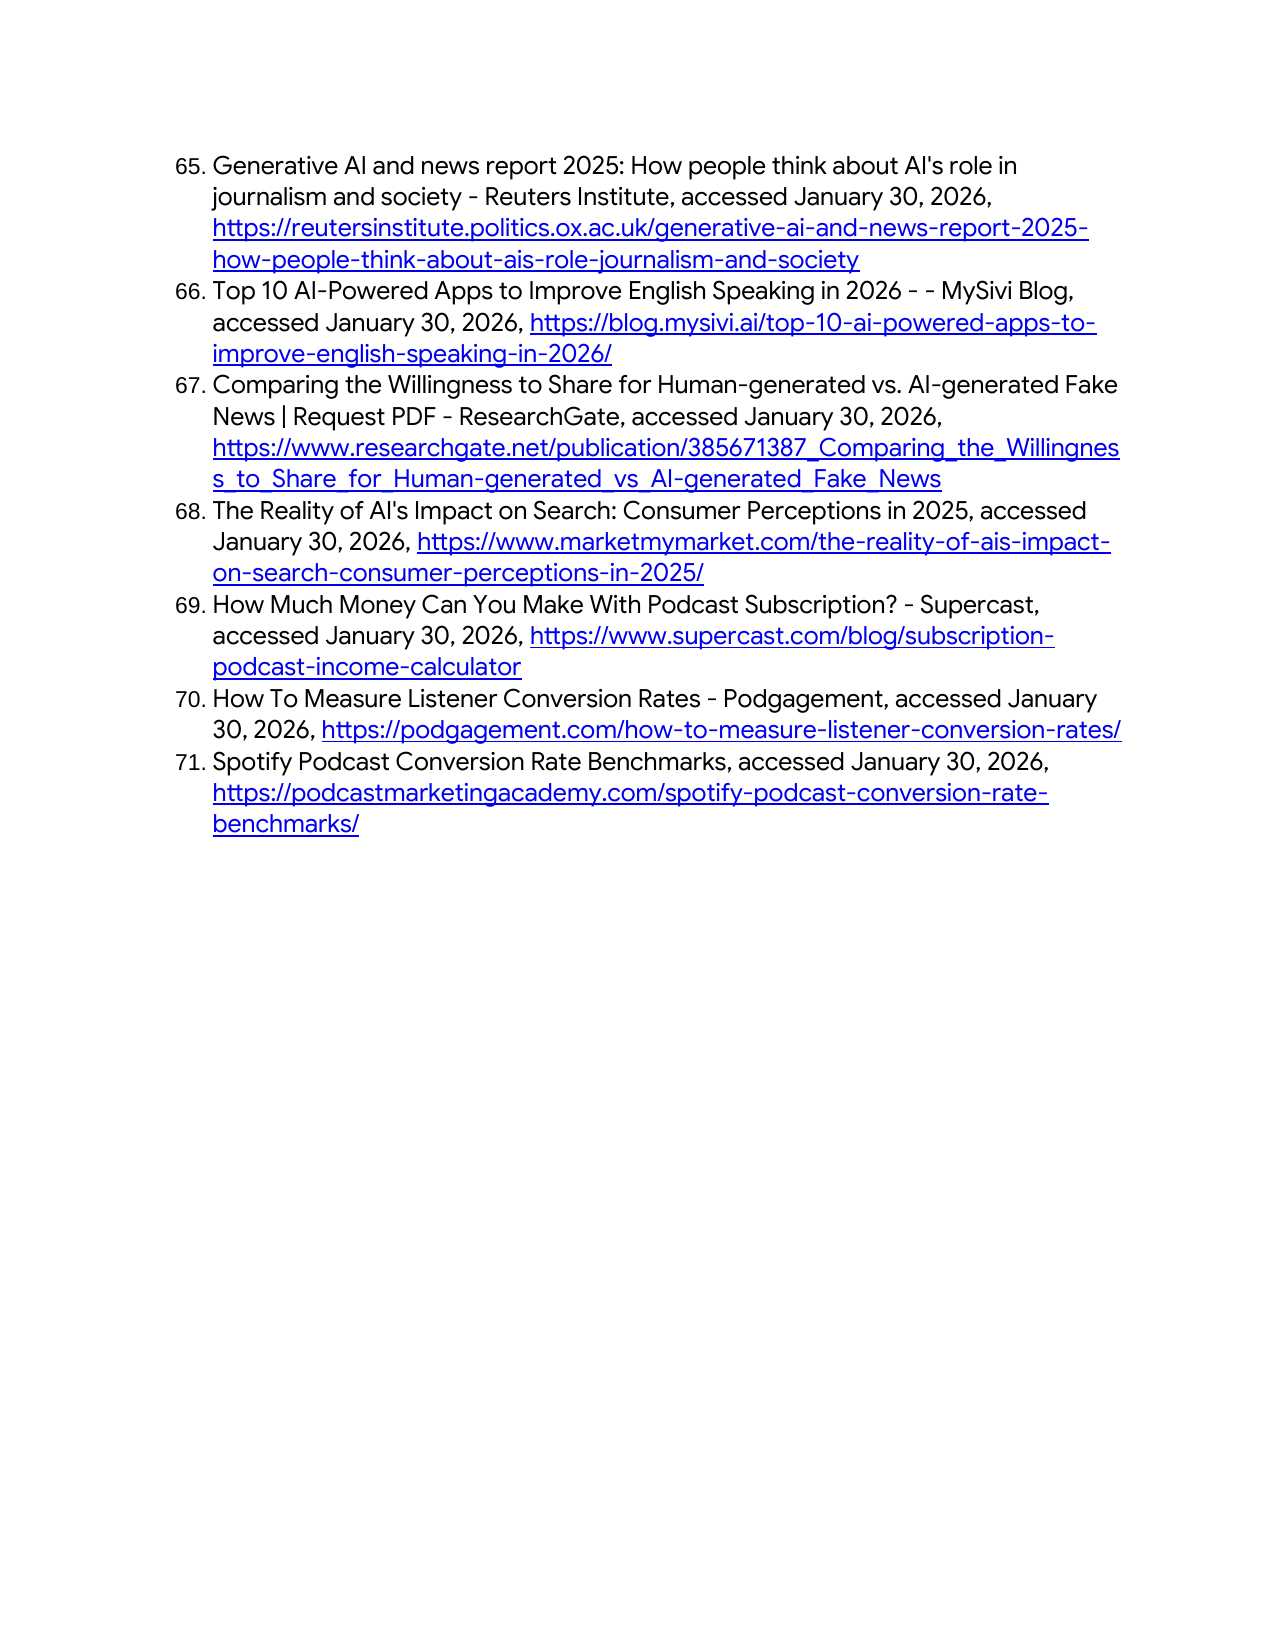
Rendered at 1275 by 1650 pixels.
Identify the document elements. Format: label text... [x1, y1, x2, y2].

list Spotify Podcast Conversion Rate Benchmarks, accessed January 30, 2026, https://podcastmarketingacademy.com/spotify-podcast-conversion-rate-benchmarks/ [175, 746, 1125, 840]
list Top 10 AI-Powered Apps to Improve English Speaking in 2026 - - MySivi Blog, accessed January 30, 2026, https://blog.mysivi.ai/top-10-ai-powered-apps-to-improve-english-speaking-in-2026/ [175, 275, 1125, 369]
list How Much Money Can You Make With Podcast Subscription? - Supercast, accessed January 30, 2026, https://www.supercast.com/blog/subscription-podcast-income-calculator [175, 589, 1125, 683]
list The Reality of AI's Impact on Search: Consumer Perceptions in 2025, accessed January 30, 2026, https://www.marketmymarket.com/the-reality-of-ais-impact-on-search-consumer-perceptions-in-2025/ [175, 495, 1125, 589]
list Comparing the Willingness to Share for Human-generated vs. AI-generated Fake News | Request PDF - ResearchGate, accessed January 30, 2026, https://www.researchgate.net/publication/385671387_Comparing_the_Willingness_to_Share_for_Human-generated_vs_AI-generated_Fake_News [175, 369, 1125, 495]
list How To Measure Listener Conversion Rates - Podgagement, accessed January 30, 2026, https://podgagement.com/how-to-measure-listener-conversion-rates/ [175, 683, 1125, 746]
list Generative AI and news report 2025: How people think about AI's role in journalism and society - Reuters Institute, accessed January 30, 2026, https://reutersinstitute.politics.ox.ac.uk/generative-ai-and-news-report-2025-how-people-think-about-ais-role-journalism-and-society [175, 150, 1125, 275]
